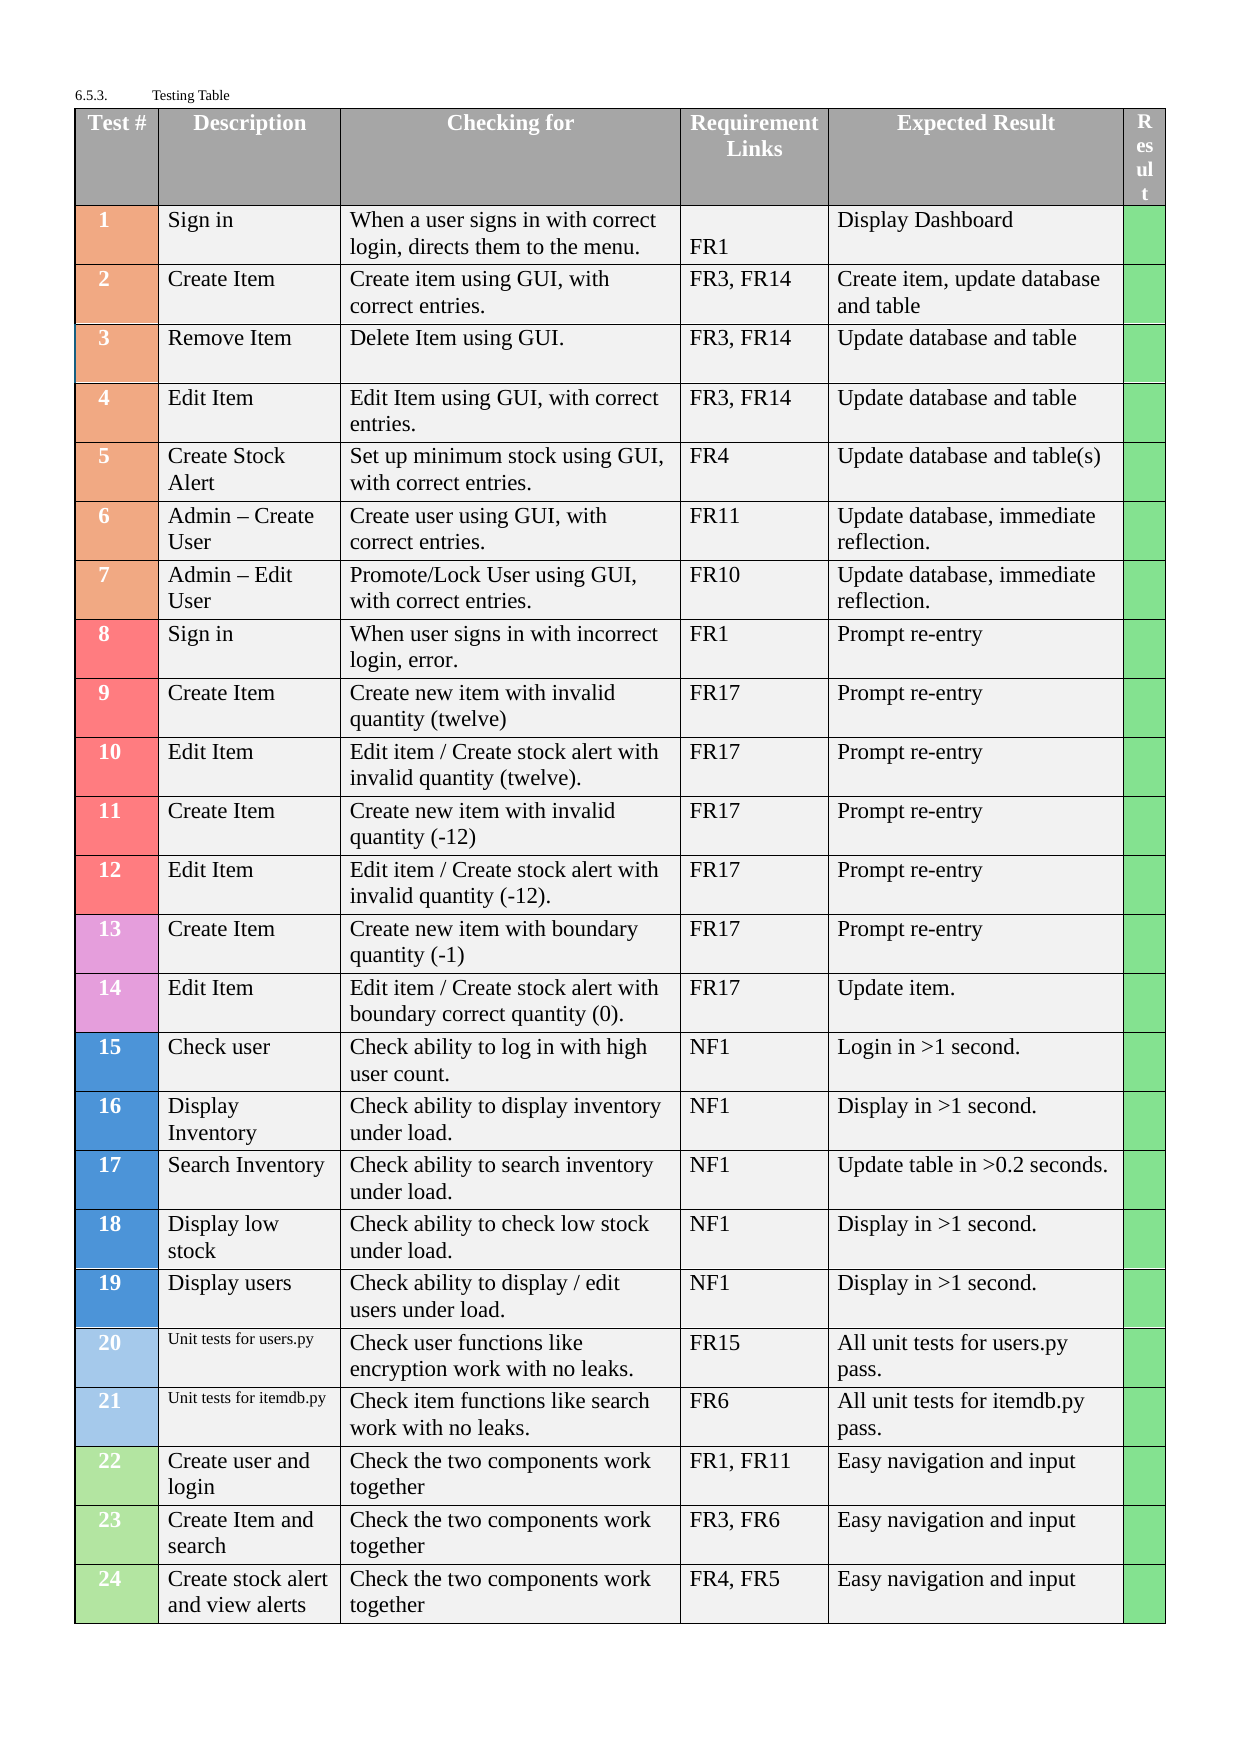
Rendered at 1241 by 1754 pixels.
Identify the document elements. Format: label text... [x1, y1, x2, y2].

table_cell Edit Item [159, 974, 340, 1032]
table_cell Check ability to search inventory under load. [341, 1151, 680, 1209]
table_cell Check ability to display inventory under load. [341, 1092, 680, 1150]
table_cell Update database and table [829, 384, 1123, 442]
table_cell Edit Item [159, 384, 340, 442]
table_cell When user signs in with incorrect login, error. [341, 620, 680, 678]
table_cell [1124, 679, 1165, 737]
table_cell [1124, 265, 1165, 323]
table_cell Update database, immediate reflection. [829, 561, 1123, 619]
table_cell FR17 [681, 915, 828, 973]
table_header Expected Result [829, 109, 1123, 205]
table_cell Create Item [159, 915, 340, 973]
table_cell [1124, 1033, 1165, 1091]
table_cell Create Item and search [159, 1506, 340, 1564]
table_cell [1124, 502, 1165, 560]
table_cell Check the two components work together [341, 1565, 680, 1623]
table_cell Display in >1 second. [829, 1270, 1123, 1327]
table_cell [1124, 561, 1165, 619]
table_cell [1124, 206, 1165, 264]
table_cell FR17 [681, 974, 828, 1032]
table_cell Prompt re-entry [829, 915, 1123, 973]
table_cell Check ability to log in with high user count. [341, 1033, 680, 1091]
table_cell [76, 1092, 158, 1150]
table_cell [76, 915, 158, 973]
table_cell Prompt re-entry [829, 738, 1123, 796]
table_cell FR6 [681, 1388, 828, 1446]
table_cell [76, 384, 158, 442]
table_cell [1124, 1092, 1165, 1150]
table_cell FR3, FR6 [681, 1506, 828, 1564]
table_cell Edit item / Create stock alert with invalid quantity (-12). [341, 856, 680, 914]
table_cell Create new item with invalid quantity (twelve) [341, 679, 680, 737]
table_cell [1124, 1565, 1165, 1623]
table_header Description [159, 109, 340, 205]
table_cell Sign in [159, 620, 340, 678]
table_cell [1124, 797, 1165, 855]
table_cell Create user using GUI, with correct entries. [341, 502, 680, 560]
table_cell [76, 679, 158, 737]
table_cell Set up minimum stock using GUI, with correct entries. [341, 443, 680, 501]
table_cell [1124, 620, 1165, 678]
table_cell Check user functions like encryption work with no leaks. [341, 1329, 680, 1387]
table_cell Create Item [159, 679, 340, 737]
table_cell [76, 325, 158, 382]
table_cell Display in >1 second. [829, 1092, 1123, 1150]
table_cell FR4, FR5 [681, 1565, 828, 1623]
table_cell Prompt re-entry [829, 620, 1123, 678]
table_cell [76, 265, 158, 323]
table_cell Display users [159, 1270, 340, 1327]
table_cell Create user and login [159, 1447, 340, 1505]
table_cell Edit Item using GUI, with correct entries. [341, 384, 680, 442]
table_cell Remove Item [159, 325, 340, 382]
table_cell [76, 502, 158, 560]
table_cell [76, 1033, 158, 1091]
table_cell Admin – Create User [159, 502, 340, 560]
table_cell FR17 [681, 679, 828, 737]
table_cell FR10 [681, 561, 828, 619]
table_cell All unit tests for itemdb.py pass. [829, 1388, 1123, 1446]
table_cell Admin – Edit User [159, 561, 340, 619]
table_cell Easy navigation and input [829, 1565, 1123, 1623]
table_cell Display low stock [159, 1210, 340, 1268]
table_cell Unit tests for users.py [159, 1329, 340, 1387]
table_cell [76, 561, 158, 619]
table_cell [1124, 1151, 1165, 1209]
table_cell Prompt re-entry [829, 797, 1123, 855]
table_cell NF1 [681, 1151, 828, 1209]
table_cell Update table in >0.2 seconds. [829, 1151, 1123, 1209]
table_cell FR15 [681, 1329, 828, 1387]
table_cell Update item. [829, 974, 1123, 1032]
table_cell [76, 797, 158, 855]
table_cell FR11 [681, 502, 828, 560]
table_cell NF1 [681, 1033, 828, 1091]
table_cell FR4 [681, 443, 828, 501]
table_cell Create item using GUI, with correct entries. [341, 265, 680, 323]
table_cell Check item functions like search work with no leaks. [341, 1388, 680, 1446]
table_cell FR3, FR14 [681, 325, 828, 382]
table_header Test # [76, 109, 158, 205]
table_cell [1124, 1447, 1165, 1505]
table_cell Sign in [159, 206, 340, 264]
table_cell [76, 1388, 158, 1446]
table_cell FR17 [681, 856, 828, 914]
table_cell Edit item / Create stock alert with invalid quantity (twelve). [341, 738, 680, 796]
table_cell [76, 620, 158, 678]
table_cell Promote/Lock User using GUI, with correct entries. [341, 561, 680, 619]
table_cell FR17 [681, 738, 828, 796]
table_cell [76, 738, 158, 796]
table_cell Prompt re-entry [829, 679, 1123, 737]
table_cell [76, 1151, 158, 1209]
table_cell Search Inventory [159, 1151, 340, 1209]
table_cell [76, 1270, 158, 1327]
table_cell [1124, 974, 1165, 1032]
table_cell Check the two components work together [341, 1447, 680, 1505]
table_cell [1124, 1270, 1165, 1327]
table_cell [76, 1447, 158, 1505]
table_cell [76, 1210, 158, 1268]
table_cell NF1 [681, 1210, 828, 1268]
table_cell [76, 206, 158, 264]
table_cell Update database and table [829, 325, 1123, 382]
table_cell [1124, 1329, 1165, 1387]
table_cell Display Inventory [159, 1092, 340, 1150]
table_cell Easy navigation and input [829, 1506, 1123, 1564]
table_cell [76, 1506, 158, 1564]
table_cell Display in >1 second. [829, 1210, 1123, 1268]
table_cell All unit tests for users.py pass. [829, 1329, 1123, 1387]
table_cell Delete Item using GUI. [341, 325, 680, 382]
table_cell Create new item with invalid quantity (-12) [341, 797, 680, 855]
table_header Checking for [341, 109, 680, 205]
table_cell When a user signs in with correct login, directs them to the menu. [341, 206, 680, 264]
table_cell Edit Item [159, 856, 340, 914]
table_cell NF1 [681, 1092, 828, 1150]
table_cell [1124, 915, 1165, 973]
table_cell Check user [159, 1033, 340, 1091]
table_cell Create new item with boundary quantity (-1) [341, 915, 680, 973]
table_cell [76, 1565, 158, 1623]
table_cell Easy navigation and input [829, 1447, 1123, 1505]
table_cell FR3, FR14 [681, 384, 828, 442]
table_cell Check ability to check low stock under load. [341, 1210, 680, 1268]
table_cell NF1 [681, 1270, 828, 1327]
table_cell Edit Item [159, 738, 340, 796]
table_cell [1124, 1210, 1165, 1268]
table_cell Prompt re-entry [829, 856, 1123, 914]
table_cell [76, 974, 158, 1032]
table_cell [1124, 325, 1165, 382]
table_cell FR17 [681, 797, 828, 855]
table_cell [1124, 384, 1165, 442]
table_cell [1124, 1388, 1165, 1446]
table_cell [1124, 738, 1165, 796]
table_cell Update database, immediate reflection. [829, 502, 1123, 560]
table_cell Login in >1 second. [829, 1033, 1123, 1091]
table_cell [1124, 1506, 1165, 1564]
table_header Requirement Links [681, 109, 828, 205]
table_cell [1124, 856, 1165, 914]
table_cell [1124, 443, 1165, 501]
table_cell Create Stock Alert [159, 443, 340, 501]
table_cell [76, 443, 158, 501]
text Testing Table [75, 75, 1165, 104]
table_cell [76, 1329, 158, 1387]
table_header Result [1124, 109, 1165, 205]
table_cell Display Dashboard [829, 206, 1123, 264]
table_cell FR1 [681, 206, 828, 264]
table_cell Create Item [159, 265, 340, 323]
table_cell Update database and table(s) [829, 443, 1123, 501]
table_cell Check the two components work together [341, 1506, 680, 1564]
table_cell Create stock alert and view alerts [159, 1565, 340, 1623]
table_cell Edit item / Create stock alert with boundary correct quantity (0). [341, 974, 680, 1032]
table_cell Create Item [159, 797, 340, 855]
table_cell FR1, FR11 [681, 1447, 828, 1505]
table_cell [76, 856, 158, 914]
table_cell Check ability to display / edit users under load. [341, 1270, 680, 1327]
table_cell Create item, update database and table [829, 265, 1123, 323]
table_cell Unit tests for itemdb.py [159, 1388, 340, 1446]
table_cell FR1 [681, 620, 828, 678]
table_cell FR3, FR14 [681, 265, 828, 323]
